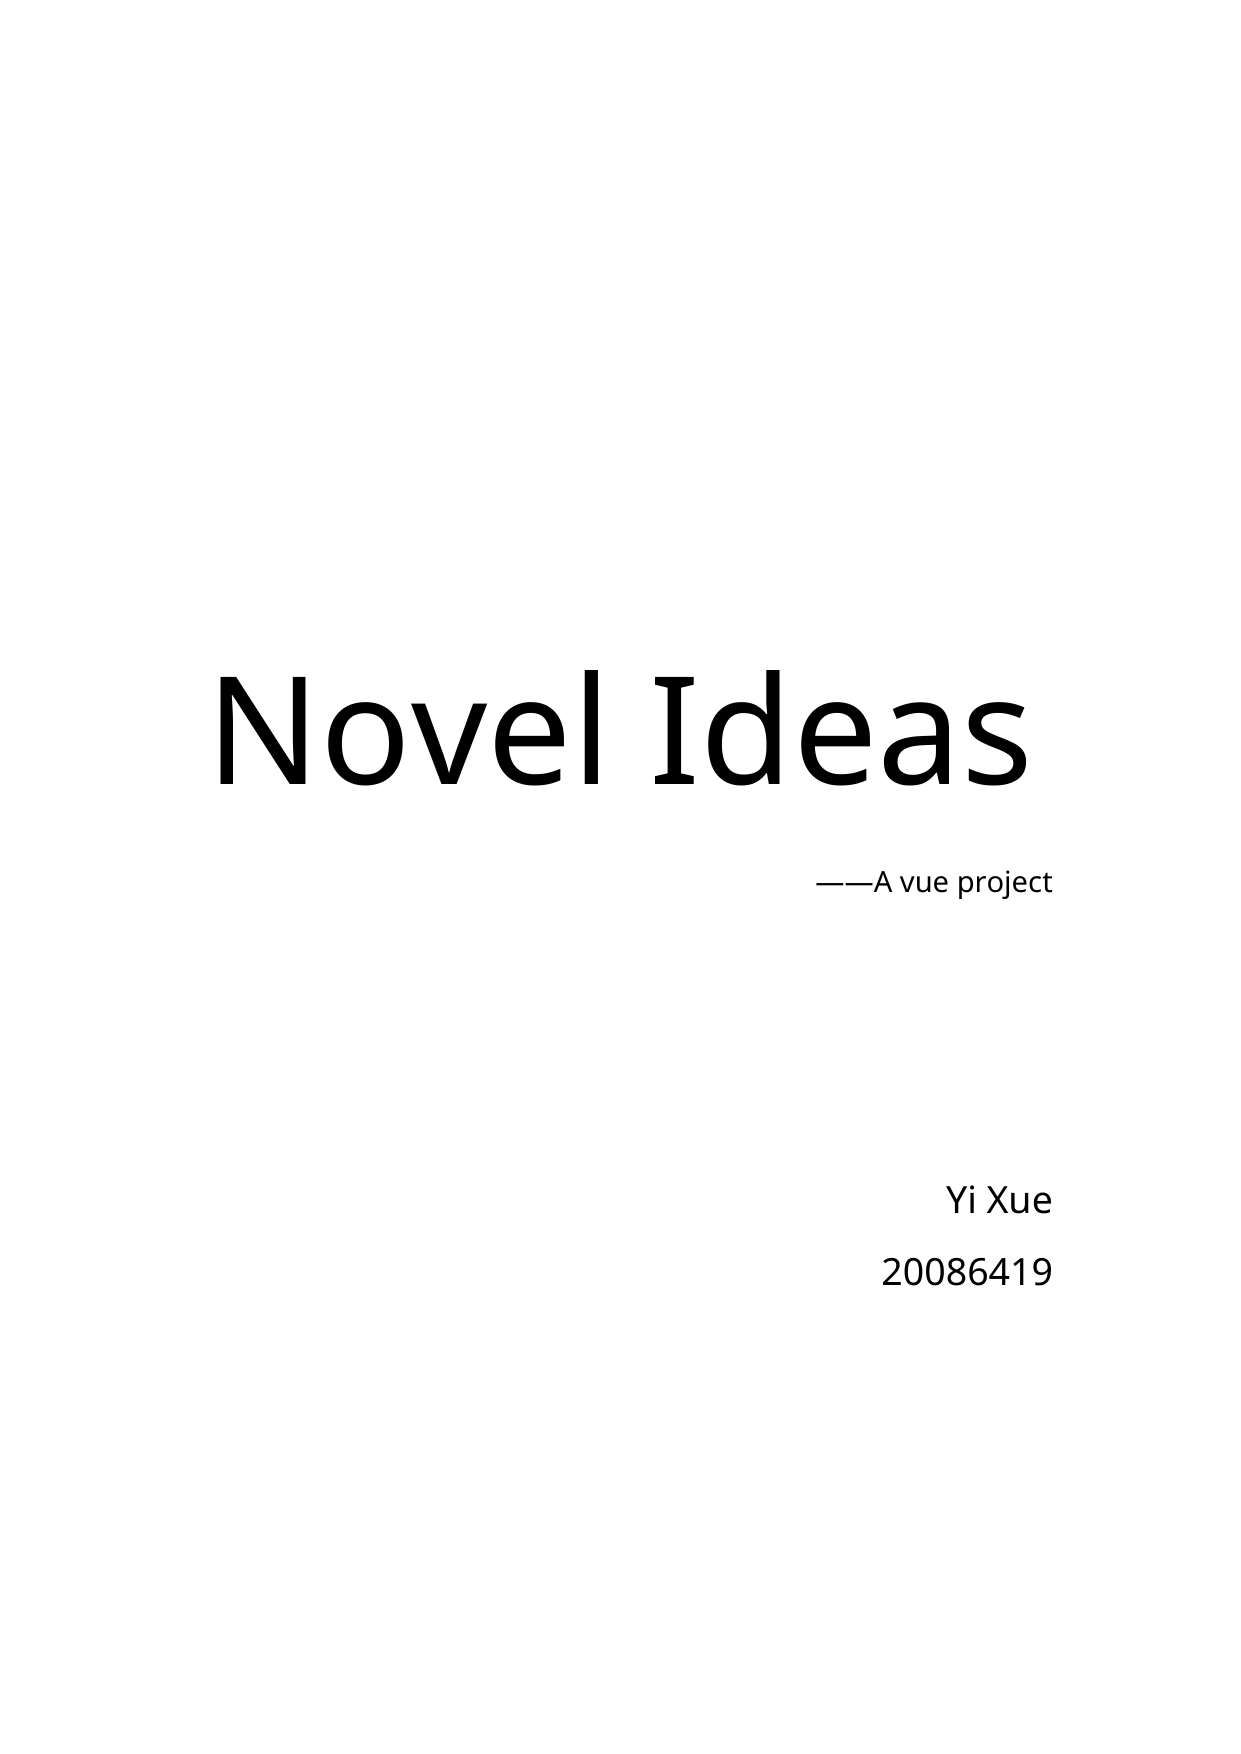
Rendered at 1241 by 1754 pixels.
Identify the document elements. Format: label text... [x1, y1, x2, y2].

text Novel Ideas [187, 624, 1053, 829]
text ——A vue project [187, 862, 1053, 901]
text 20086419 [187, 1245, 1053, 1296]
text Yi Xue [187, 1173, 1053, 1224]
